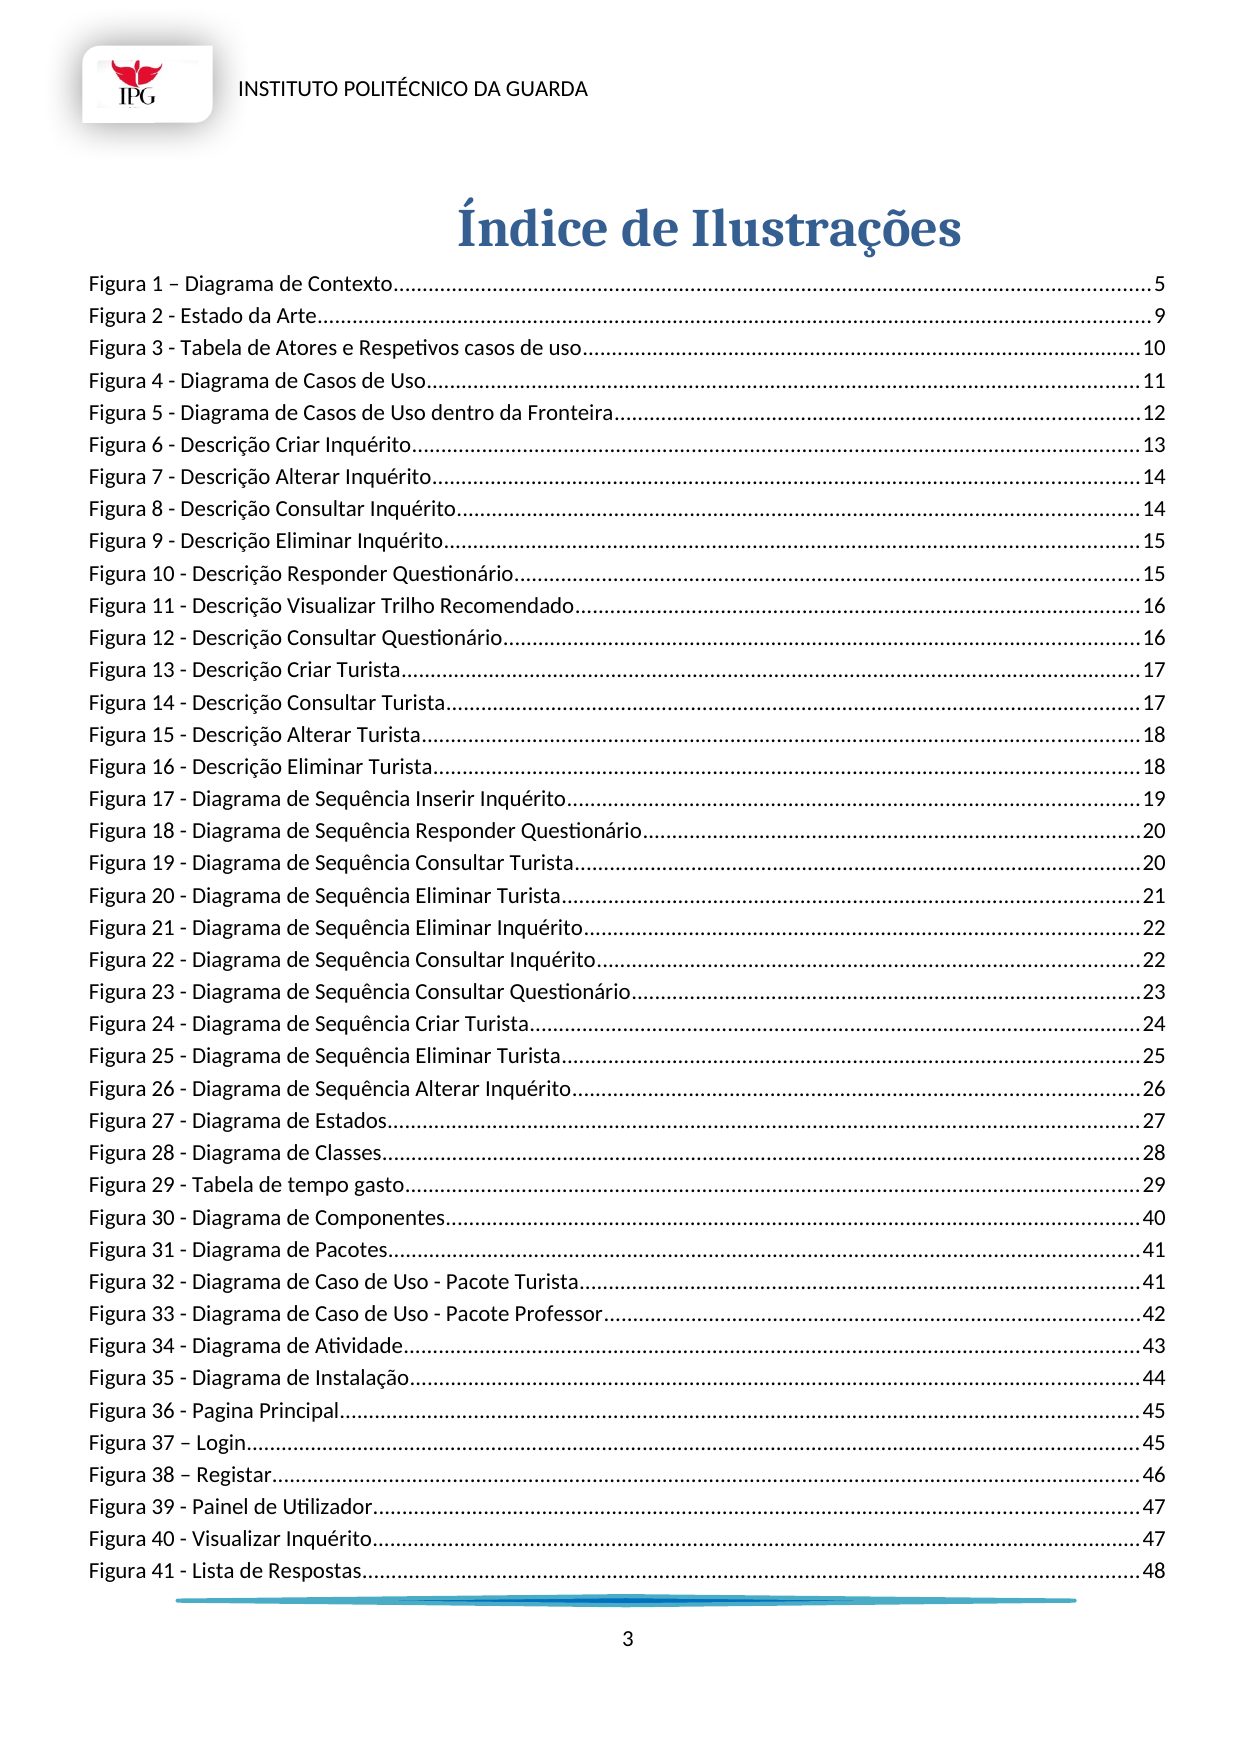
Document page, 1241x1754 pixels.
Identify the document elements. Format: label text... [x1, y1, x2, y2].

text Figura 24 - Diagrama de Sequência Criar Turista 24 [89, 1009, 1167, 1037]
text Figura 9 - Descrição Eliminar Inquérito 15 [89, 527, 1167, 555]
text Figura 7 - Descrição Alterar Inquérito 14 [89, 462, 1167, 490]
text Figura 14 - Descrição Consultar Turista 17 [89, 688, 1167, 716]
text Figura 11 - Descrição Visualizar Trilho Recomendado 16 [89, 591, 1167, 619]
text Figura 26 - Diagrama de Sequência Alterar Inquérito 26 [89, 1074, 1167, 1102]
text Figura 21 - Diagrama de Sequência Eliminar Inquérito 22 [89, 913, 1167, 941]
text Figura 2 - Estado da Arte 9 [89, 301, 1167, 329]
subtitle Índice de Ilustrações [384, 198, 1167, 260]
text Figura 16 - Descrição Eliminar Turista 18 [89, 752, 1167, 780]
text Figura 5 - Diagrama de Casos de Uso dentro da Fronteira 12 [89, 398, 1167, 426]
text Figura 27 - Diagrama de Estados 27 [89, 1106, 1167, 1134]
text Figura 40 - Visualizar Inquérito 47 [89, 1524, 1167, 1552]
text Figura 22 - Diagrama de Sequência Consultar Inquérito 22 [89, 945, 1167, 973]
text Figura 20 - Diagrama de Sequência Eliminar Turista 21 [89, 881, 1167, 909]
text Figura 19 - Diagrama de Sequência Consultar Turista 20 [89, 848, 1167, 877]
text Figura 8 - Descrição Consultar Inquérito 14 [89, 494, 1167, 522]
text Figura 18 - Diagrama de Sequência Responder Questionário 20 [89, 816, 1167, 844]
text Figura 1 – Diagrama de Contexto 5 [89, 269, 1167, 297]
text Figura 12 - Descrição Consultar Questionário 16 [89, 623, 1167, 651]
text Figura 4 - Diagrama de Casos de Uso 11 [89, 366, 1167, 394]
text Figura 28 - Diagrama de Classes 28 [89, 1138, 1167, 1166]
text Figura 31 - Diagrama de Pacotes 41 [89, 1235, 1167, 1263]
text Figura 29 - Tabela de tempo gasto 29 [89, 1170, 1167, 1198]
text Figura 36 - Pagina Principal 45 [89, 1396, 1167, 1424]
text Figura 32 - Diagrama de Caso de Uso - Pacote Turista 41 [89, 1267, 1167, 1295]
text Figura 10 - Descrição Responder Questionário 15 [89, 559, 1167, 587]
text Figura 41 - Lista de Respostas 48 [89, 1557, 1167, 1585]
text Figura 13 - Descrição Criar Turista 17 [89, 655, 1167, 683]
text Figura 34 - Diagrama de Atividade 43 [89, 1331, 1167, 1359]
text Figura 37 – Login 45 [89, 1428, 1167, 1456]
text Figura 39 - Painel de Utilizador 47 [89, 1492, 1167, 1520]
text Figura 33 - Diagrama de Caso de Uso - Pacote Professor 42 [89, 1299, 1167, 1327]
text Figura 25 - Diagrama de Sequência Eliminar Turista 25 [89, 1042, 1167, 1070]
text Figura 17 - Diagrama de Sequência Inserir Inquérito 19 [89, 784, 1167, 812]
text Figura 35 - Diagrama de Instalação 44 [89, 1363, 1167, 1392]
text Figura 38 – Registar 46 [89, 1460, 1167, 1488]
text Figura 3 - Tabela de Atores e Respetivos casos de uso 10 [89, 333, 1167, 362]
text Figura 6 - Descrição Criar Inquérito 13 [89, 430, 1167, 458]
text Figura 30 - Diagrama de Componentes 40 [89, 1203, 1167, 1231]
picture [97, 61, 198, 108]
text Figura 15 - Descrição Alterar Turista 18 [89, 720, 1167, 748]
text Figura 23 - Diagrama de Sequência Consultar Questionário 23 [89, 977, 1167, 1005]
